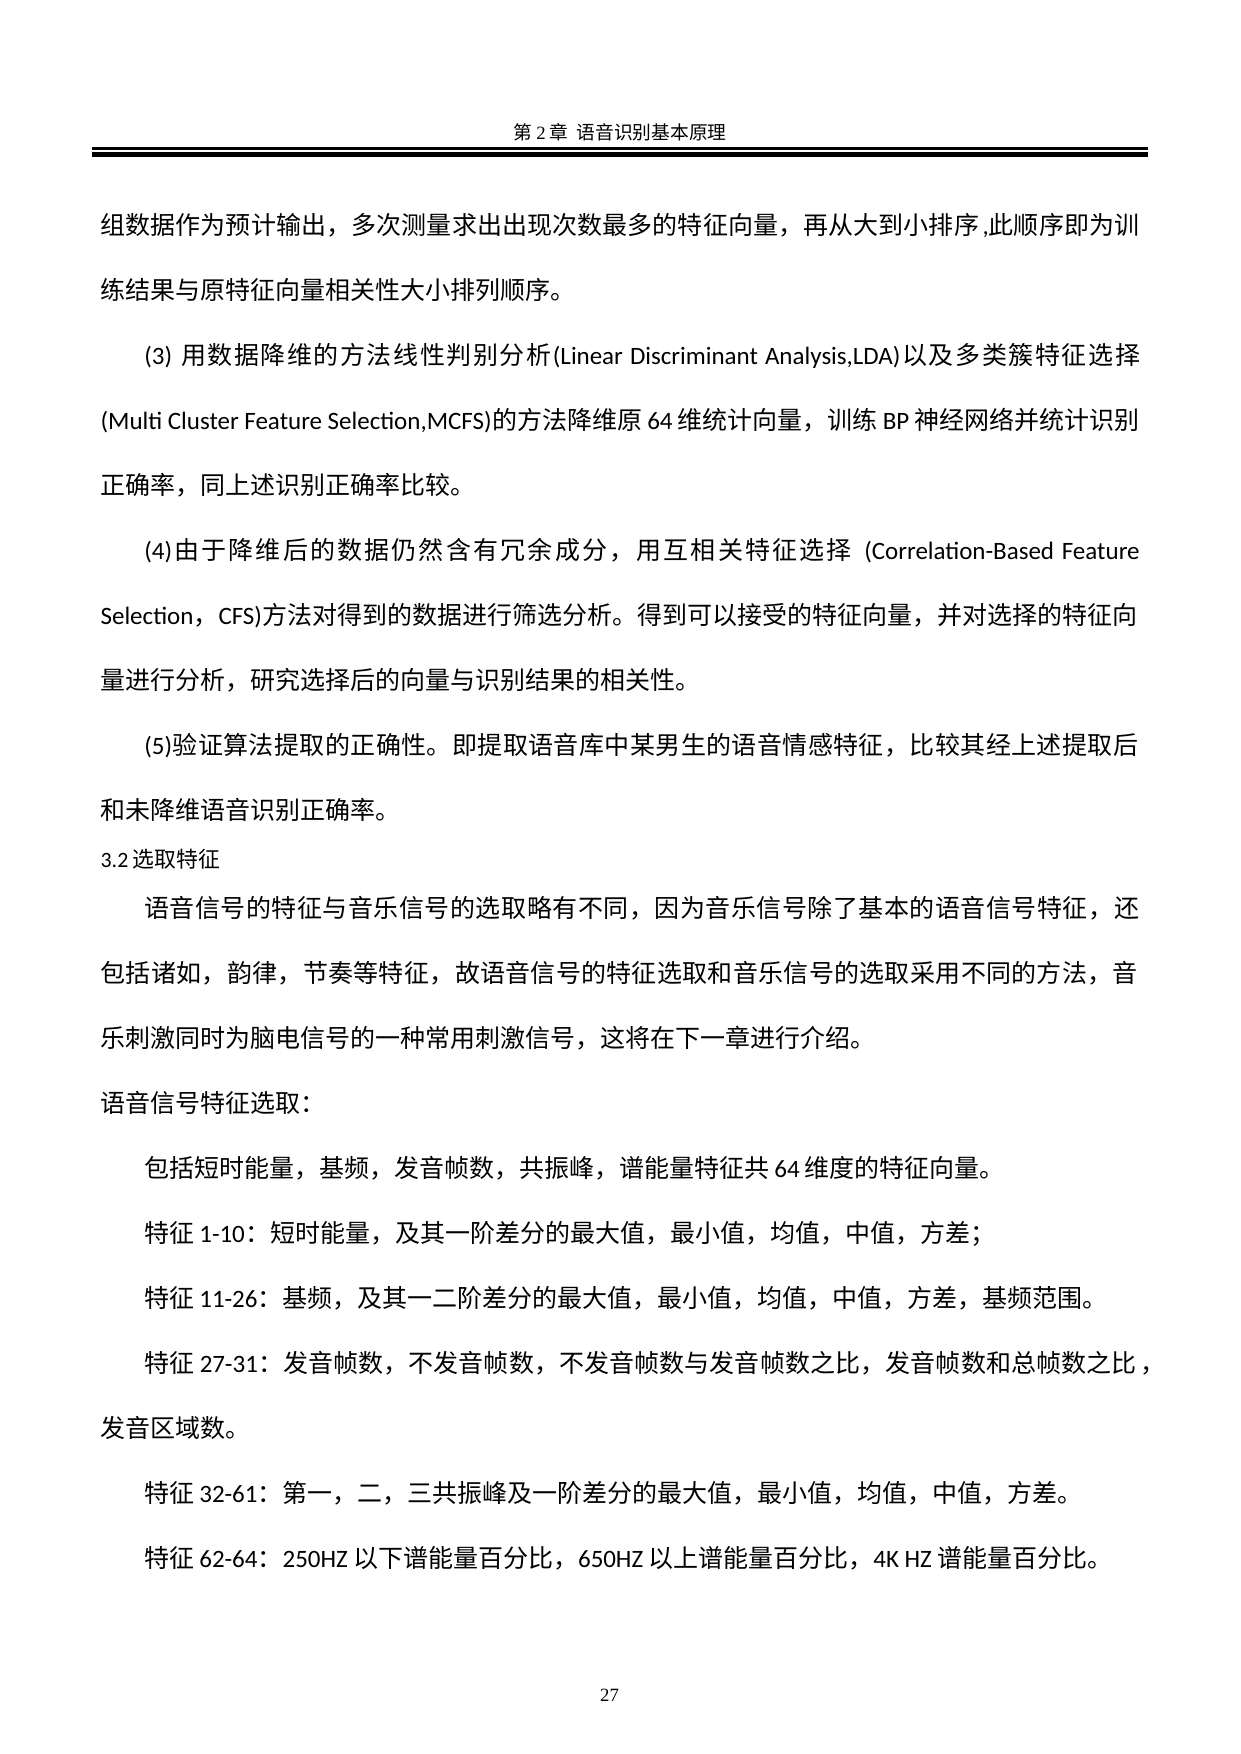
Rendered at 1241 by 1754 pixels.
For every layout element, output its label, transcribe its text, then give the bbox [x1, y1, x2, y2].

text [100, 191, 1140, 321]
text 特征1-10：短时能量，及其一阶差分的最大值，最小值，均值，中值，方差； [100, 1199, 1140, 1264]
text (5)验证算法提取的正确性。即提取语音库中某男生的语音情感特征，比较其经上述提取后和未降维语音识别正确率。 [100, 711, 1140, 841]
text (3) 用数据降维的方法线性判别分析(Linear Discriminant Analysis,LDA)以及多类簇特征选择(Multi Cluster Feature Selection,MCFS)的方法降维原64维统计向量，训练BP神经网络并统计识别正确率，同上述识别正确率比较。 [100, 321, 1140, 516]
text 包括短时能量，基频，发音帧数，共振峰，谱能量特征共64维度的特征向量。 [100, 1134, 1140, 1199]
text 语音信号特征选取： [100, 1069, 1140, 1134]
text 3.2选取特征 [100, 841, 1140, 874]
text 特征11-26：基频，及其一二阶差分的最大值，最小值，均值，中值，方差，基频范围。 [100, 1264, 1140, 1329]
text 特征62-64：250HZ以下谱能量百分比，650HZ以上谱能量百分比，4K HZ谱能量百分比。 [100, 1524, 1140, 1589]
text 特征32-61：第一，二，三共振峰及一阶差分的最大值，最小值，均值，中值，方差。 [100, 1459, 1140, 1524]
text 特征27-31：发音帧数，不发音帧数，不发音帧数与发音帧数之比，发音帧数和总帧数之比，发音区域数。 [100, 1329, 1140, 1459]
text (4)由于降维后的数据仍然含有冗余成分，用互相关特征选择 (Correlation-Based Feature Selection，CFS)方法对得到的数据进行筛选分析。得到可以接受的特征向量，并对选择的特征向量进行分析，研究选择后的向量与识别结果的相关性。 [100, 516, 1140, 711]
text 语音信号的特征与音乐信号的选取略有不同，因为音乐信号除了基本的语音信号特征，还包括诸如，韵律，节奏等特征，故语音信号的特征选取和音乐信号的选取采用不同的方法，音乐刺激同时为脑电信号的一种常用刺激信号，这将在下一章进行介绍。 [100, 874, 1140, 1069]
